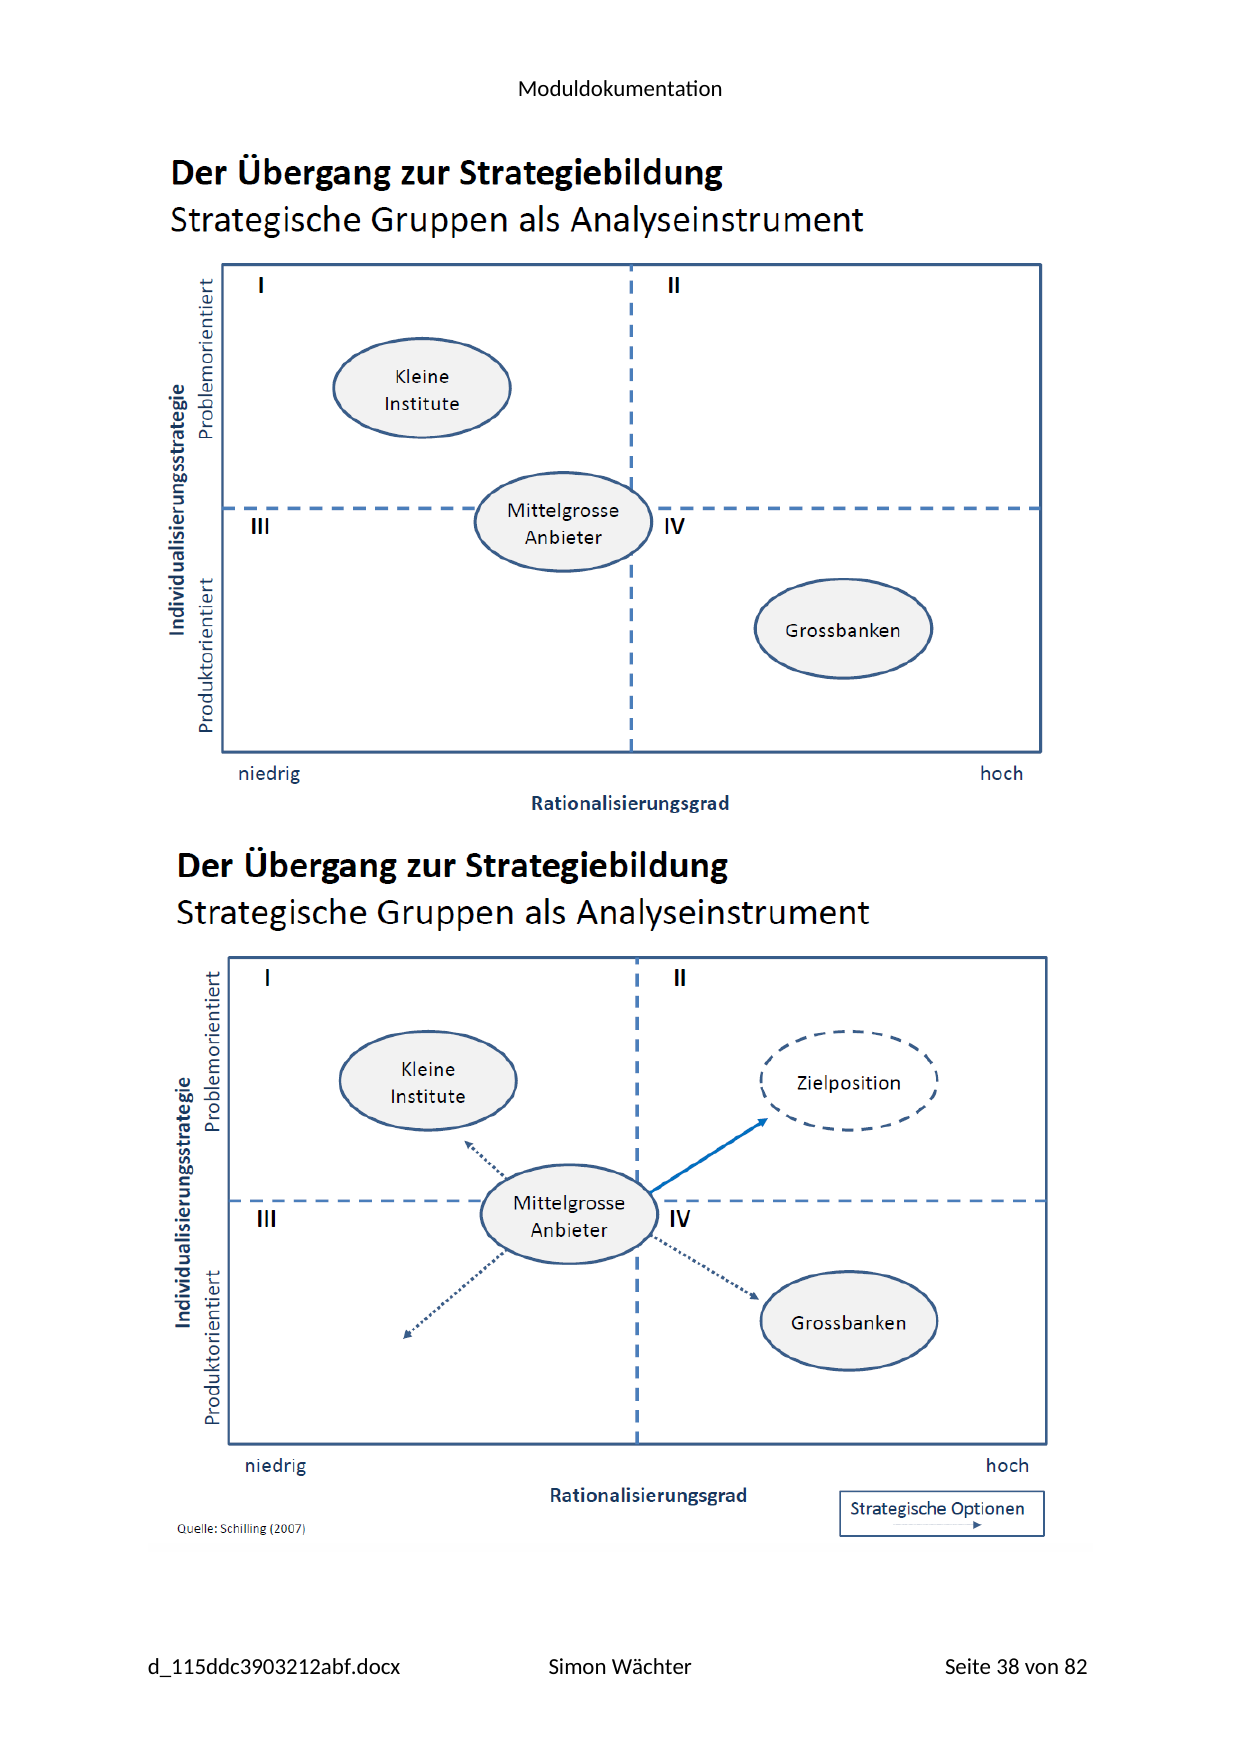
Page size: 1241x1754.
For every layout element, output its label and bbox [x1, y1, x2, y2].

picture [147, 147, 1093, 822]
picture [147, 840, 1093, 1552]
